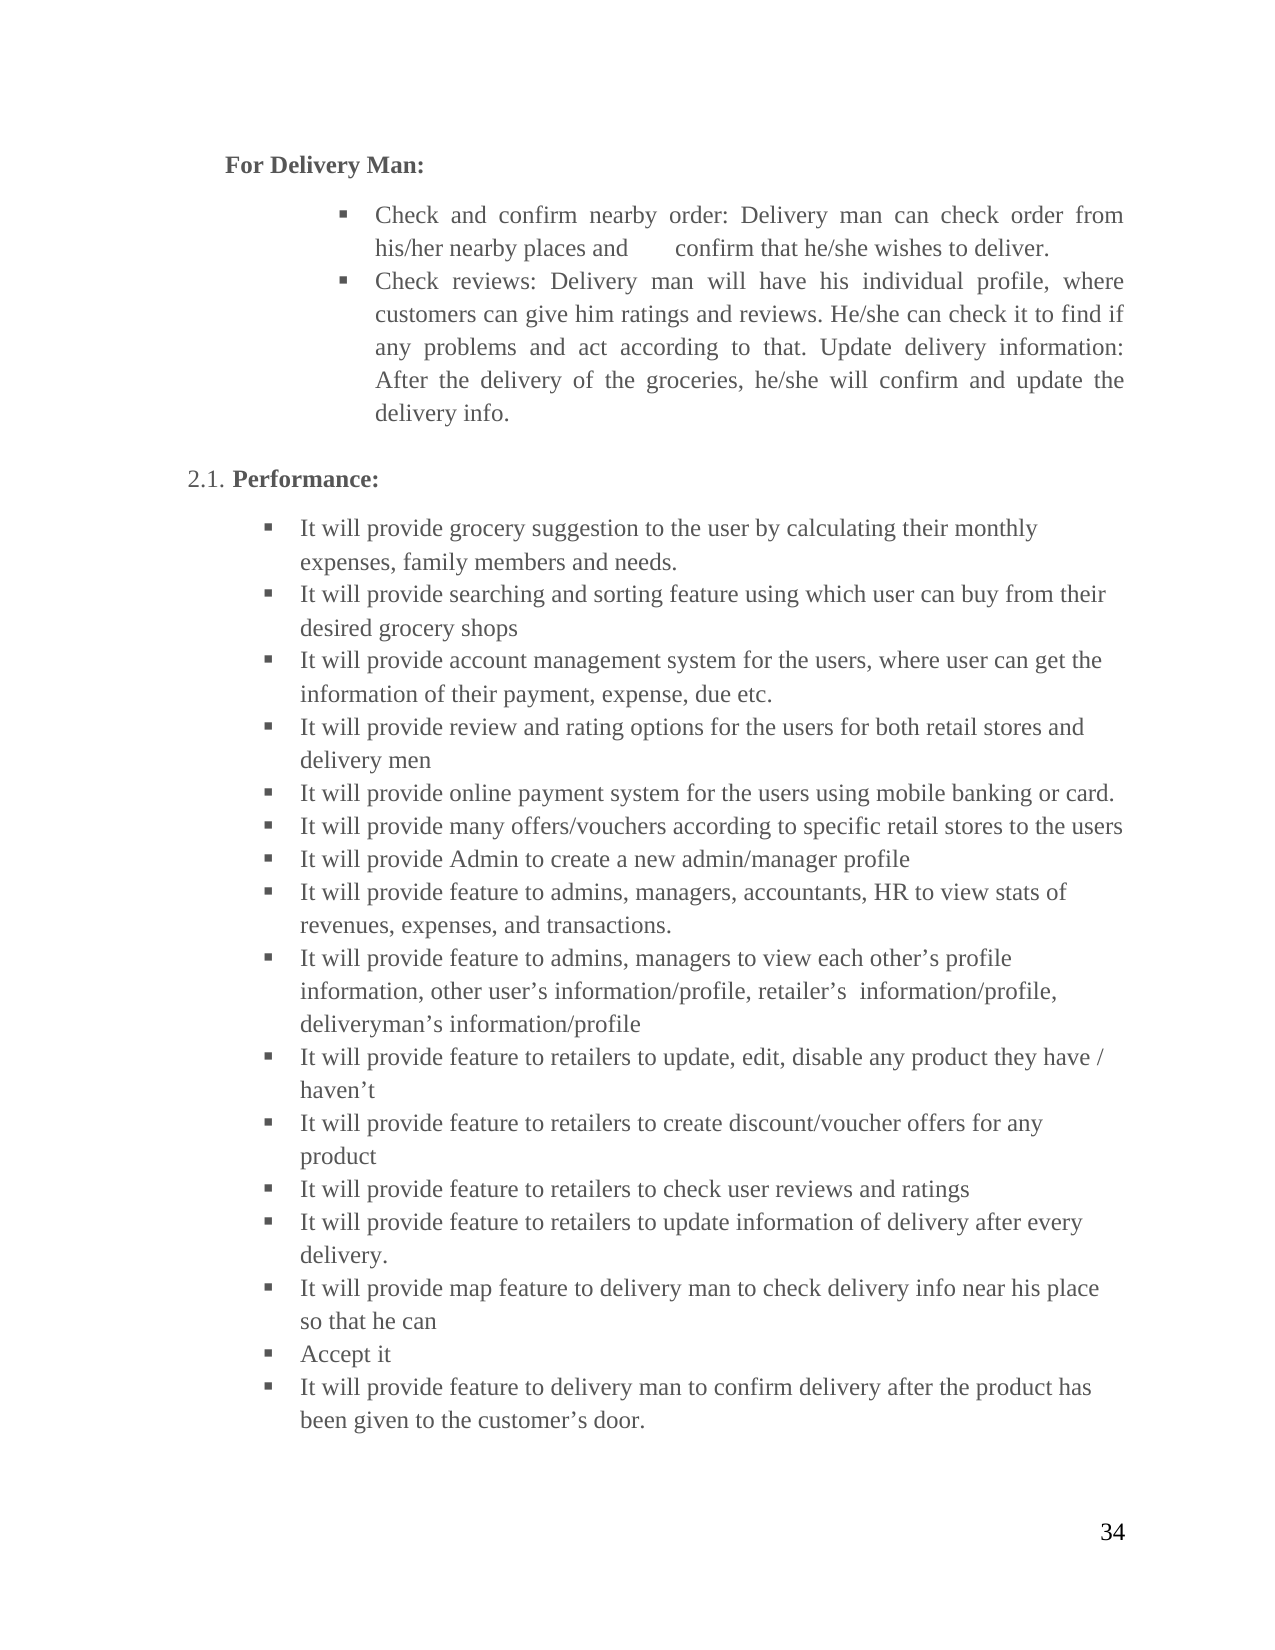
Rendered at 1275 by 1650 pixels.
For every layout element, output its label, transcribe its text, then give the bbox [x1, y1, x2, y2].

list It will provide searching and sorting feature using which user can buy from their desired grocery shops [262, 579, 1125, 641]
list It will provide Admin to create a new admin/manager profile [262, 844, 1125, 872]
list Check and confirm nearby order: Delivery man can check order from his/her nearby places and confirm that he/she wishes to deliver. [337, 200, 1125, 261]
list It will provide feature to retailers to create discount/voucher offers for any product [262, 1108, 1125, 1170]
text For Delivery Man: [150, 150, 1125, 179]
list It will provide feature to retailers to update information of delivery after every delivery. [262, 1207, 1125, 1269]
list Check reviews: Delivery man will have his individual profile, where customers can give him ratings and reviews. He/she can check it to find if any problems and act according to that. Update delivery information: After the delivery of the groceries, he/she will confirm and update the delivery info. [337, 266, 1125, 427]
list It will provide feature to admins, managers, accountants, HR to view stats of revenues, expenses, and transactions. [262, 877, 1125, 938]
list It will provide account management system for the users, where user can get the information of their payment, expense, due etc. [262, 646, 1125, 707]
list It will provide many offers/vouchers according to specific retail stores to the users [262, 811, 1125, 839]
list Performance: [187, 464, 1125, 493]
list It will provide map feature to delivery man to check delivery info near his place so that he can [262, 1273, 1125, 1335]
list It will provide feature to retailers to check user reviews and ratings [262, 1174, 1125, 1203]
list It will provide feature to admins, managers to view each other’s profile information, other user’s information/profile, retailer’s information/profile, deliveryman’s information/profile [262, 943, 1125, 1038]
list It will provide grocery suggestion to the user by calculating their monthly expenses, family members and needs. [262, 513, 1125, 575]
list It will provide review and rating options for the users for both retail stores and delivery men [262, 712, 1125, 773]
list It will provide feature to retailers to update, edit, disable any product they have / haven’t [262, 1042, 1125, 1104]
list It will provide feature to delivery man to confirm delivery after the product has been given to the customer’s door. [262, 1372, 1125, 1434]
list Accept it [262, 1339, 1125, 1368]
list It will provide online payment system for the users using mobile banking or card. [262, 778, 1125, 806]
